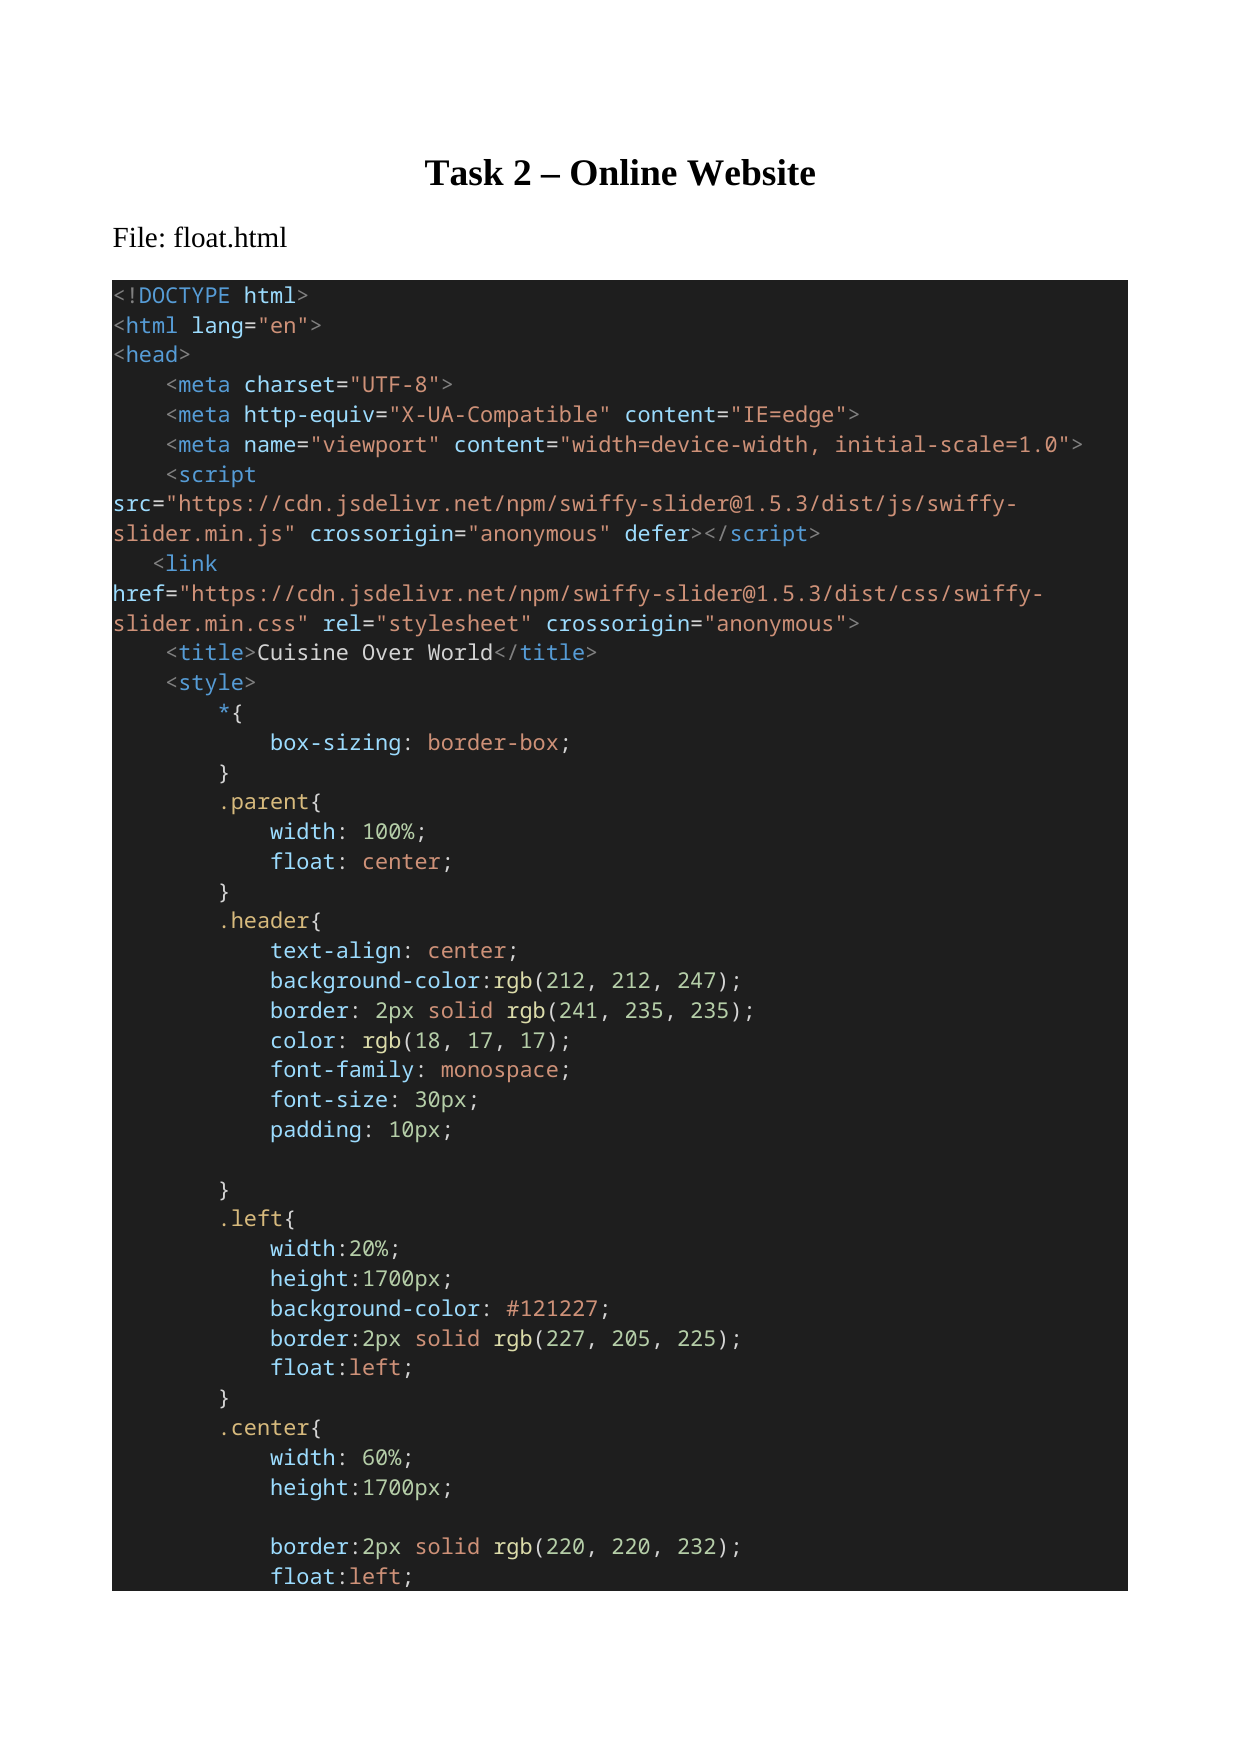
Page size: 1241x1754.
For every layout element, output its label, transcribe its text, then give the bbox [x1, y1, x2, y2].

text } [112, 1382, 1128, 1412]
text width: 100%; [112, 816, 1128, 846]
text <title>Cuisine Over World</title> [112, 637, 1128, 667]
text <script src="https://cdn.jsdelivr.net/npm/swiffy-slider@1.5.3/dist/js/swiffy-slider.min.js" crossorigin="anonymous" defer></script> [112, 458, 1128, 548]
text border: 2px solid rgb(241, 235, 235); [112, 995, 1128, 1024]
text <!DOCTYPE html> [112, 280, 1128, 309]
text font-family: monospace; [112, 1054, 1128, 1084]
text background-color:rgb(212, 212, 247); [112, 965, 1128, 995]
text .parent{ [112, 786, 1128, 816]
text .header{ [112, 905, 1128, 935]
text } [112, 1173, 1128, 1203]
text padding: 10px; [112, 1114, 1128, 1144]
text Task 2 – Online Website [112, 150, 1128, 193]
text height:1700px; [112, 1263, 1128, 1293]
text color: rgb(18, 17, 17); [112, 1024, 1128, 1054]
text <html lang="en"> [112, 309, 1128, 339]
text border:2px solid rgb(220, 220, 232); [112, 1531, 1128, 1561]
text float:left; [112, 1561, 1128, 1591]
text float: center; [112, 846, 1128, 876]
text .left{ [112, 1203, 1128, 1233]
text float:left; [112, 1352, 1128, 1382]
text <meta http-equiv="X-UA-Compatible" content="IE=edge"> [112, 399, 1128, 429]
text font-size: 30px; [112, 1084, 1128, 1114]
text border:2px solid rgb(227, 205, 225); [112, 1322, 1128, 1352]
text <style> [112, 667, 1128, 697]
text <link href="https://cdn.jsdelivr.net/npm/swiffy-slider@1.5.3/dist/css/swiffy-slider.min.css" rel="stylesheet" crossorigin="anonymous"> [112, 548, 1128, 637]
text width: 60%; [112, 1442, 1128, 1471]
text } [112, 756, 1128, 786]
text width:20%; [112, 1233, 1128, 1263]
text File: float.html [112, 220, 1128, 254]
text <meta charset="UTF-8"> [112, 369, 1128, 399]
text <head> [112, 339, 1128, 369]
text background-color: #121227; [112, 1293, 1128, 1322]
text } [112, 876, 1128, 905]
text <meta name="viewport" content="width=device-width, initial-scale=1.0"> [112, 429, 1128, 458]
text text-align: center; [112, 935, 1128, 965]
text *{ [112, 697, 1128, 727]
text .center{ [112, 1412, 1128, 1442]
text height:1700px; [112, 1471, 1128, 1501]
text box-sizing: border-box; [112, 727, 1128, 756]
